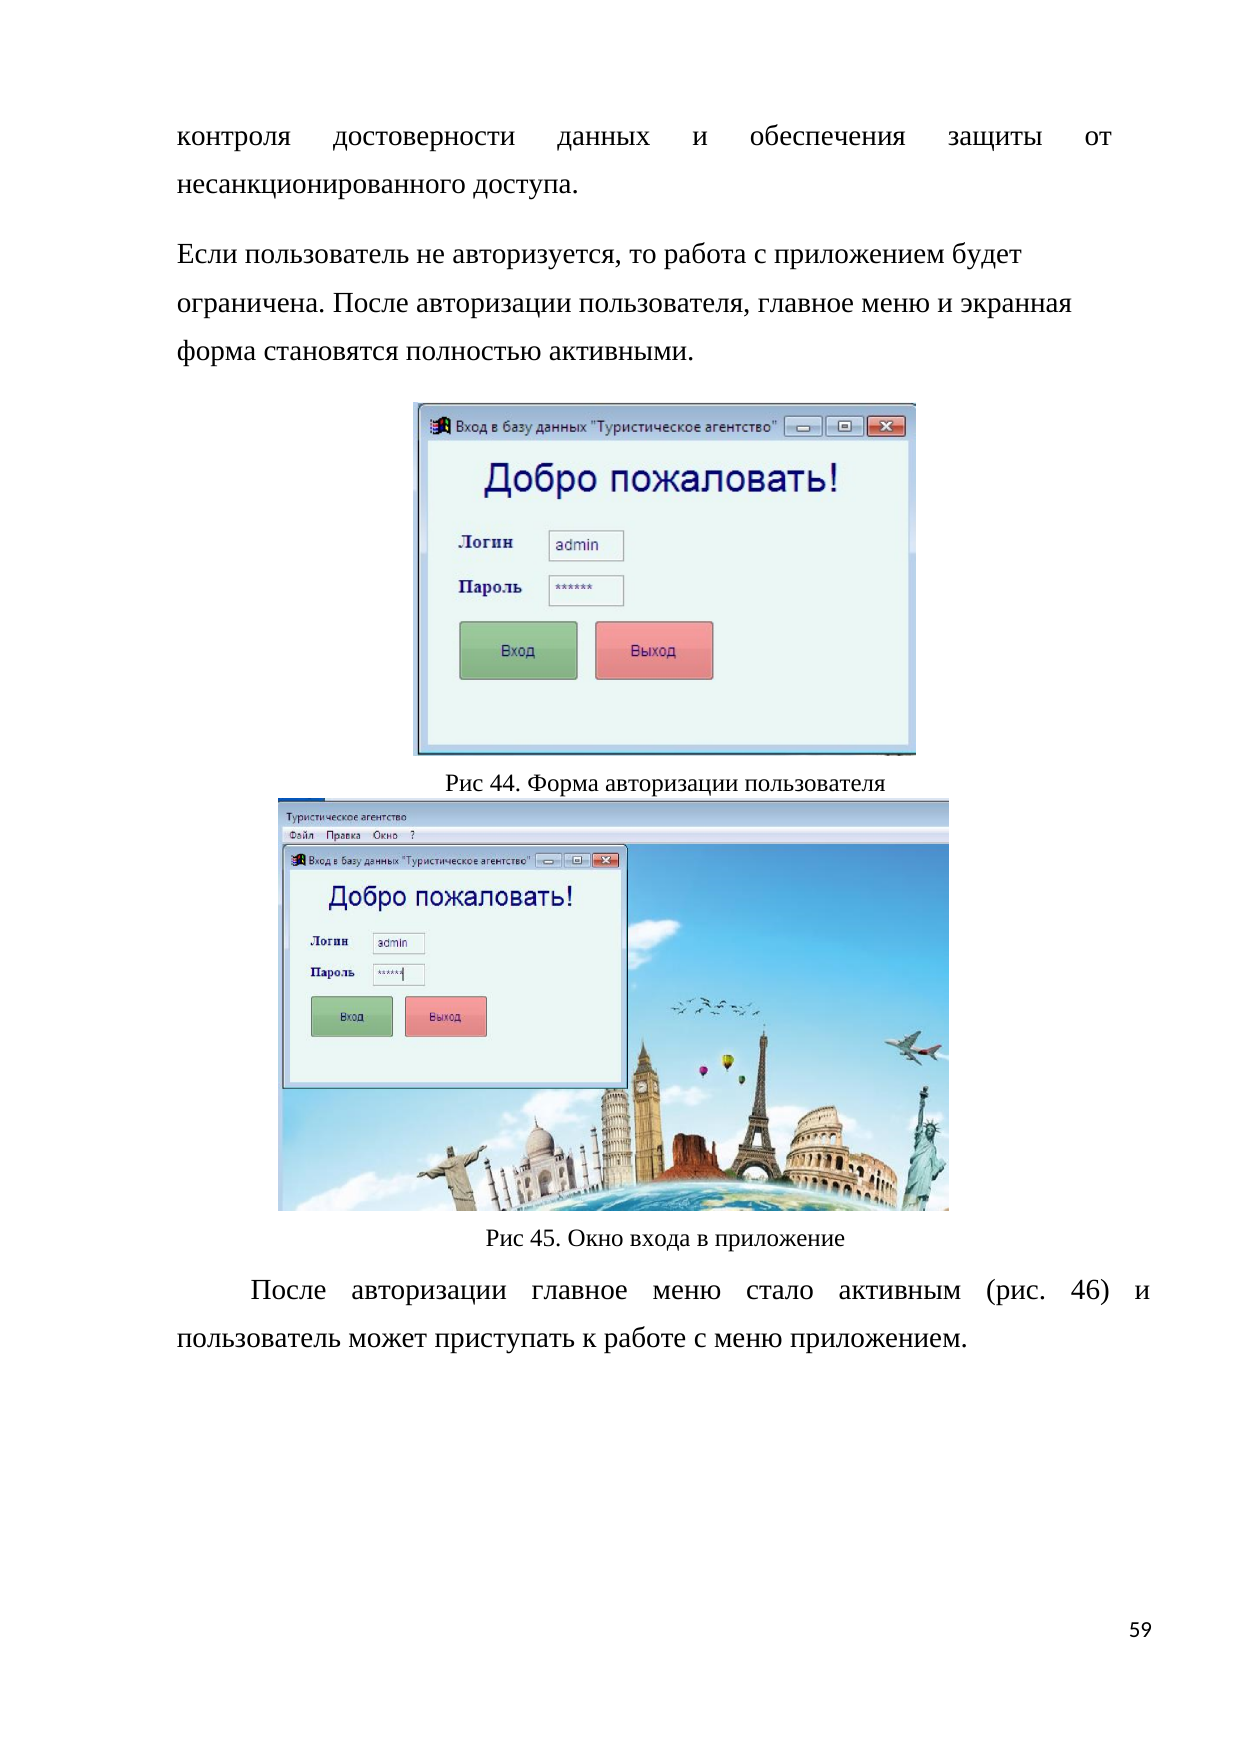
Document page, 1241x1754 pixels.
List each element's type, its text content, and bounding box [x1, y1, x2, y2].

picture [413, 402, 916, 756]
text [177, 118, 1113, 200]
subtitle Рис 44. Форма авторизации пользователя [177, 768, 1153, 797]
picture [277, 797, 949, 1211]
subtitle Рис 45. Окно входа в приложение [177, 1223, 1153, 1252]
text После авторизации главное меню стало активным (рис. 46) и пользователь может приступать к работе с меню приложением. [177, 1272, 1151, 1354]
text Если пользователь не авторизуется, то работа с приложением будет ограничена. После авторизации пользователя, главное меню и экранная форма становятся полностью активными. [177, 236, 1153, 367]
